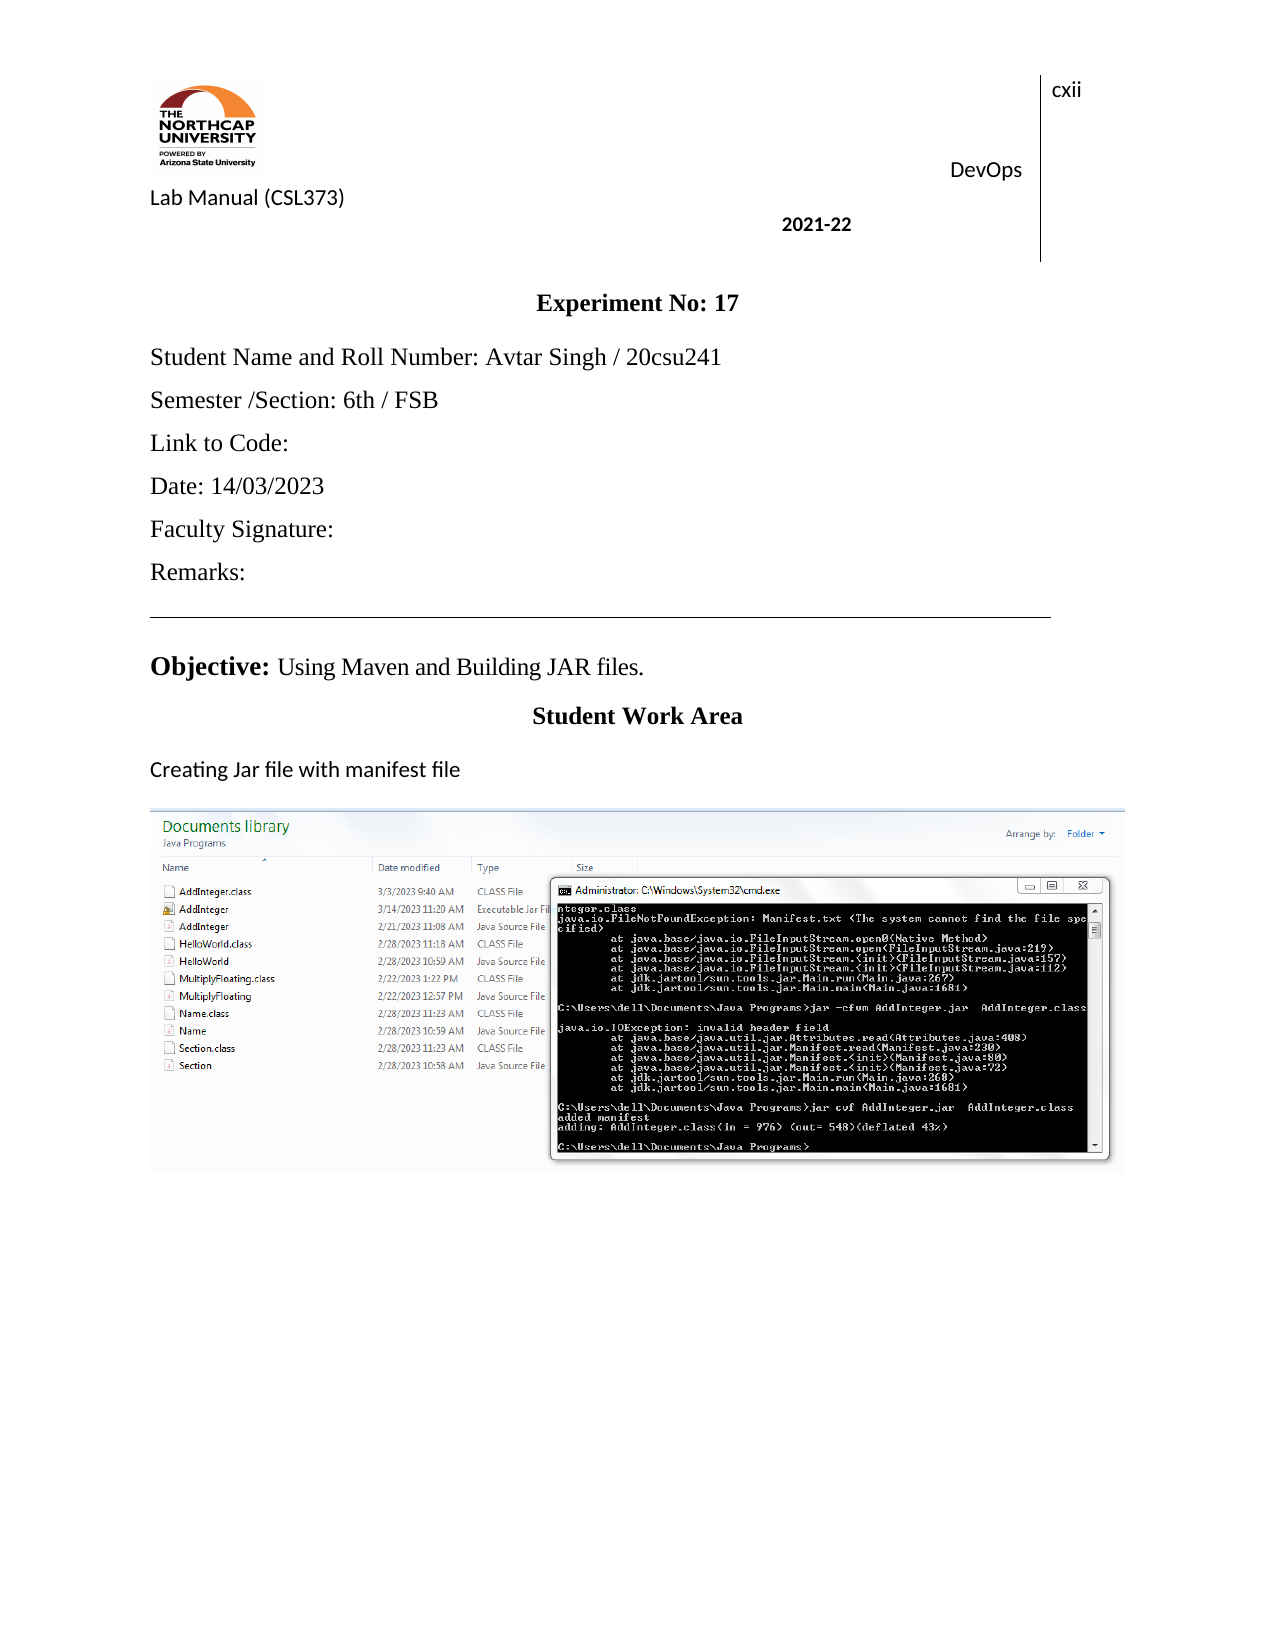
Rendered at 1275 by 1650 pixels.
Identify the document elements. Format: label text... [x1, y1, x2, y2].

picture [150, 808, 1125, 1174]
text Objective: Using Maven and Building JAR files. [150, 654, 1125, 681]
text Semester /Section: 6th / FSB [150, 385, 1125, 413]
text Link to Code: [150, 428, 1125, 457]
text Date: 14/03/2023 [150, 471, 1125, 500]
text Creating Jar file with manifest file [150, 755, 1125, 783]
text Experiment No: 17 [150, 288, 1125, 316]
picture [150, 75, 266, 178]
text Remarks: [150, 557, 1125, 586]
text Faculty Signature: [150, 514, 1125, 543]
text Student Work Area [150, 701, 1125, 730]
subtitle Student Name and Roll Number: Avtar Singh / 20csu241 [150, 342, 1125, 370]
